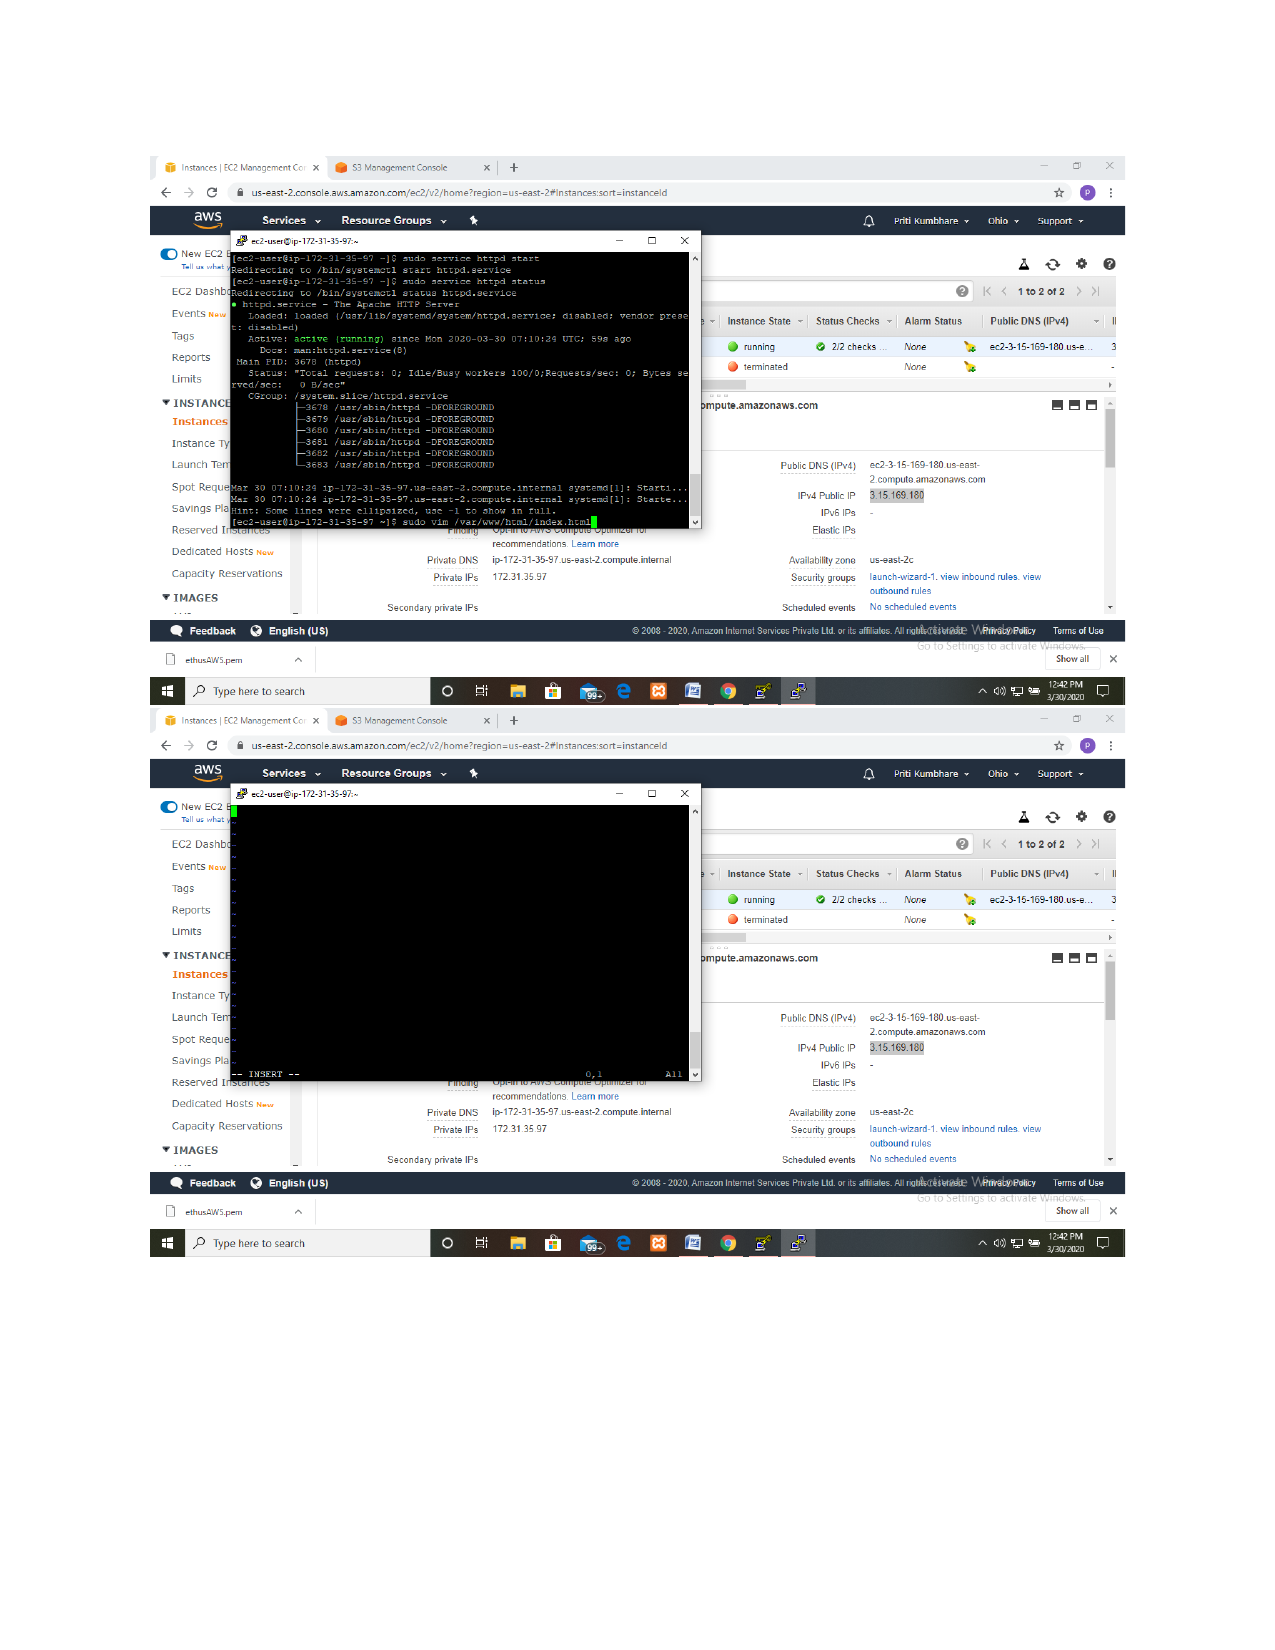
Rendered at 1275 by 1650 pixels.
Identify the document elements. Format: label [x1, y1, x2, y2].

picture [150, 708, 1125, 1257]
picture [150, 156, 1125, 705]
